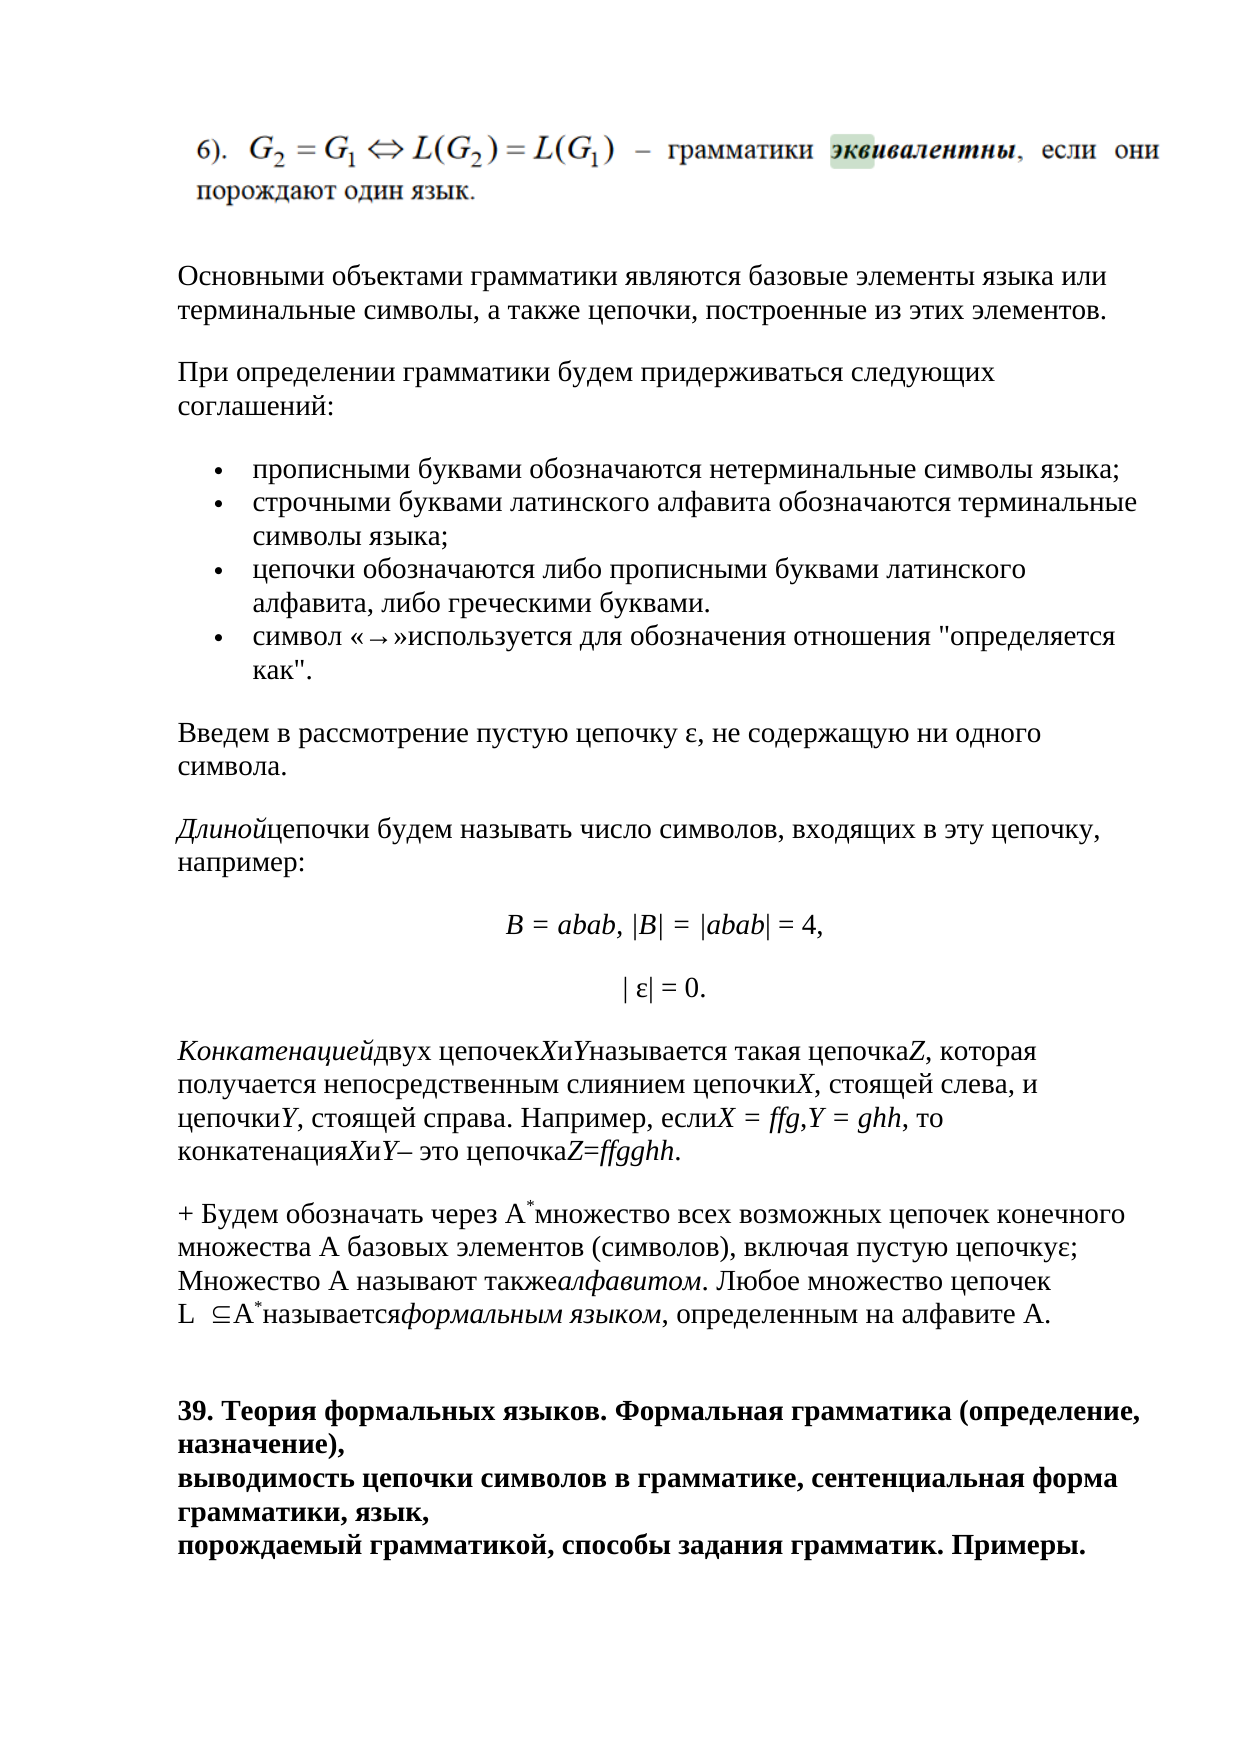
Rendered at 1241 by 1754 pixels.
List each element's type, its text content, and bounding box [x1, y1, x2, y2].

picture [177, 118, 1223, 230]
text Введем в рассмотрение пустую цепочку ε, не содержащую ни одного символа. [177, 715, 1152, 782]
list цепочки обозначаются либо прописными буквами латинского алфавита, либо греческими буквами. [215, 551, 1152, 618]
list символ «→»используется для обозначения отношения "определяется как". [215, 618, 1152, 686]
text Длинойцепочки будем называть число символов, входящих в эту цепочку, например: [177, 811, 1152, 878]
text | ε| = 0. [177, 970, 1152, 1003]
text Основными объектами грамматики являются базовые элементы языка или терминальные символы, а также цепочки, построенные из этих элементов. [177, 258, 1152, 325]
text 39. Теория формальных языков. Формальная грамматика (определение, назначение), выводимость цепочки символов в грамматике, сентенциальная форма грамматики, язык, порождаемый грамматикой, способы задания грамматик. Примеры. [177, 1393, 1152, 1561]
text B = abab, |B| = |abab| = 4, [177, 907, 1152, 941]
text Конкатенациейдвух цепочекXиYназывается такая цепочкаZ, которая получается непосредственным слиянием цепочкиX, стоящей слева, и цепочкиY, стоящей справа. Например, еслиX = ffg,Y = ghh, то конкатенацияXиY– это цепочкаZ=ffgghh. [177, 1033, 1152, 1167]
text + Будем обозначать через А*множество всех возможных цепочек конечного множества А базовых элементов (символов), включая пустую цепочкуε; Множество А называют такжеалфавитом. Любое множество цепочек LA*называетсяформальным языком, определенным на алфавите А. [177, 1196, 1152, 1330]
text При определении грамматики будем придерживаться следующих соглашений: [177, 354, 1152, 422]
list прописными буквами обозначаются нетерминальные символы языка; [215, 451, 1152, 484]
list строчными буквами латинского алфавита обозначаются терминальные символы языка; [215, 484, 1152, 551]
